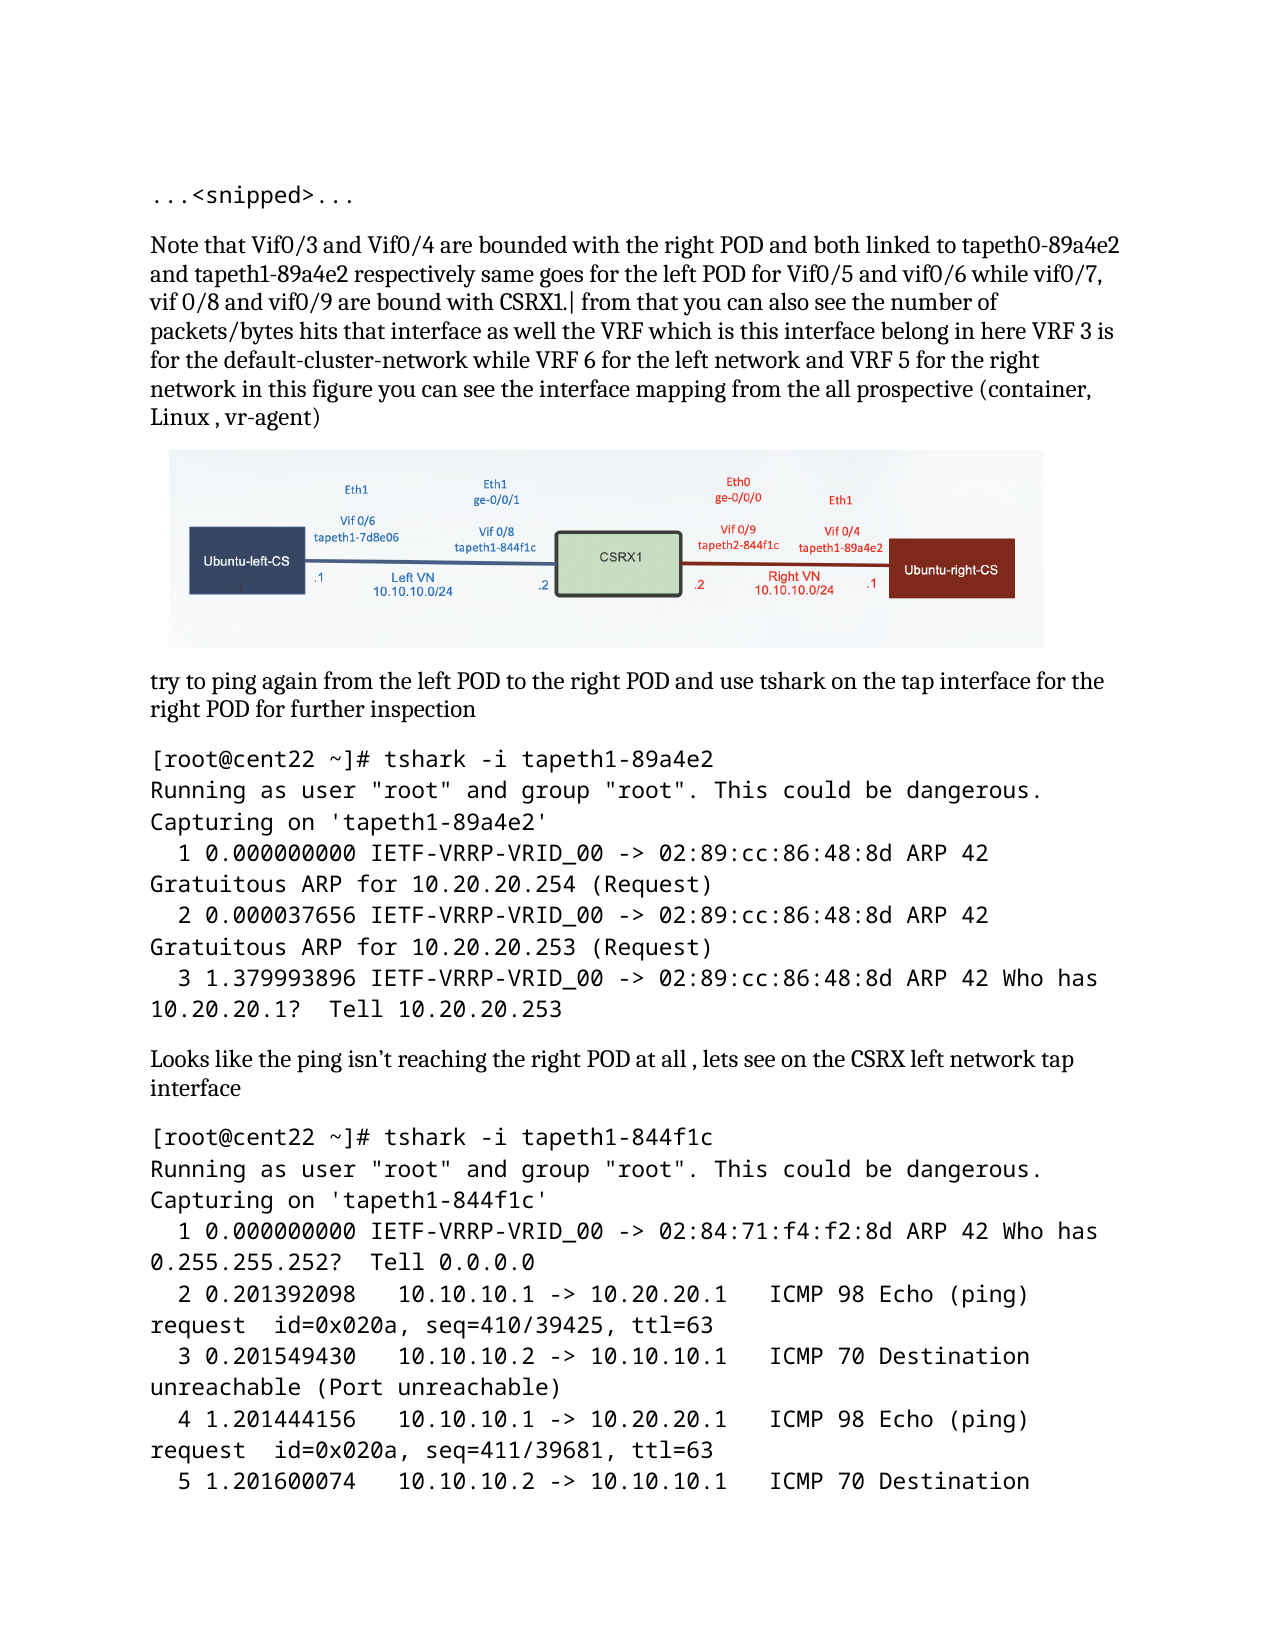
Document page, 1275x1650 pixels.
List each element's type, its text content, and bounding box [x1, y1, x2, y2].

text Looks like the ping isn’t reaching the right POD at all , lets see on the CSRX left network tap interface [150, 1045, 1125, 1102]
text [150, 150, 1125, 210]
text Note that Vif0/3 and Vif0/4 are bounded with the right POD and both linked to tapeth0-89a4e2 and tapeth1-89a4e2 respectively same goes for the left POD for Vif0/5 and vif0/6 while vif0/7, vif 0/8 and vif0/9 are bound with CSRX1.| from that you can also see the number of packets/bytes hits that interface as well the VRF which is this interface belong in here VRF 3 is for the default-cluster-network while VRF 6 for the left network and VRF 5 for the right network in this figure you can see the interface mapping from the all prospective (container, Linux , vr-agent) [150, 231, 1125, 432]
text try to ping again from the left POD to the right POD and use tshark on the tap interface for the right POD for further inspection [150, 667, 1125, 724]
picture [168, 450, 1044, 648]
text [150, 1121, 1125, 1496]
text [root@cent22 ~]# tshark -i tapeth1-89a4e2 Running as user "root" and group "root". This could be dangerous. Capturing on 'tapeth1-89a4e2' 1 0.000000000 IETF-VRRP-VRID_00 -> 02:89:cc:86:48:8d ARP 42 Gratuitous ARP for 10.20.20.254 (Request) 2 0.000037656 IETF-VRRP-VRID_00 -> 02:89:cc:86:48:8d ARP 42 Gratuitous ARP for 10.20.20.253 (Request) 3 1.379993896 IETF-VRRP-VRID_00 -> 02:89:cc:86:48:8d ARP 42 Who has 10.20.20.1? Tell 10.20.20.253 [150, 743, 1125, 1024]
